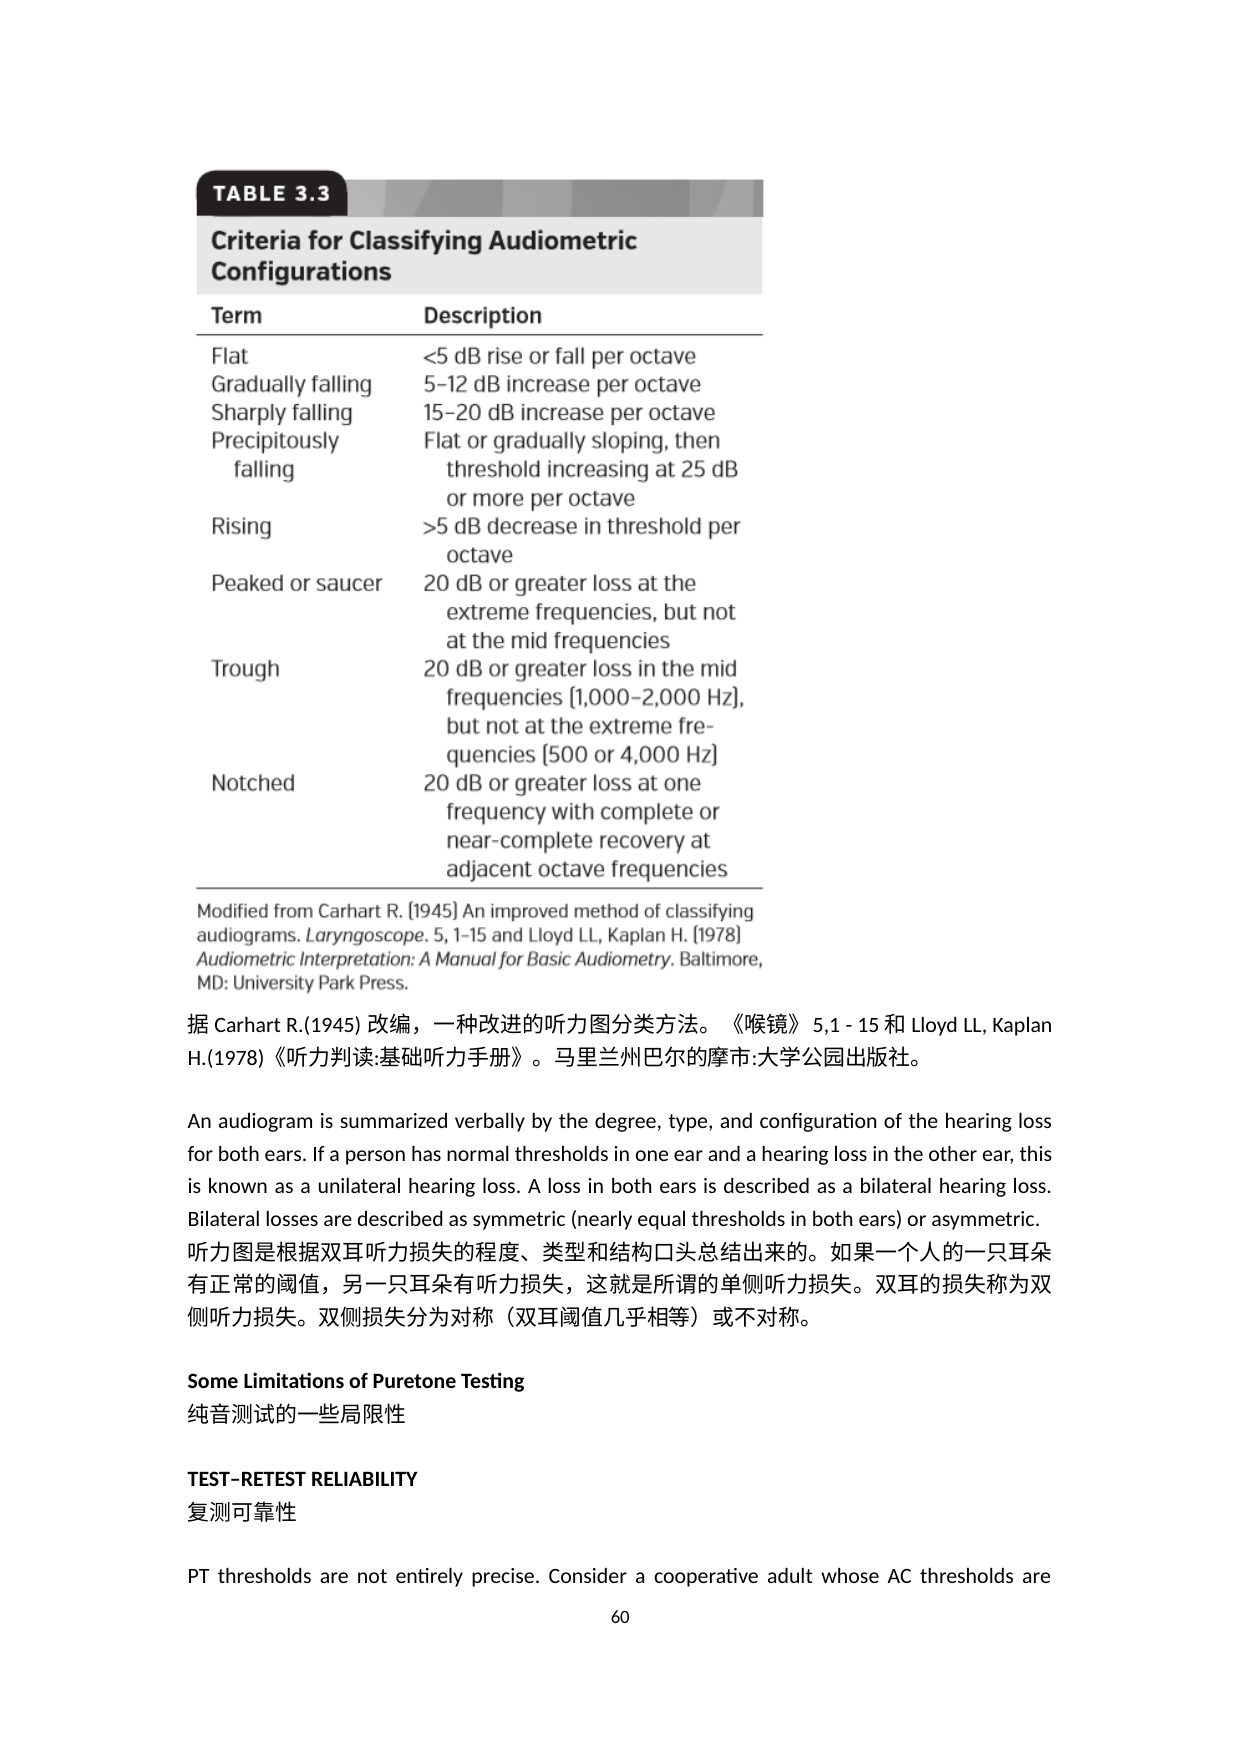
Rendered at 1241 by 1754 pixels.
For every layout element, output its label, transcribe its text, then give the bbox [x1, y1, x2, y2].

text 据Carhart R.(1945) 改编，一种改进的听力图分类方法。《喉镜》5,1 - 15和Lloyd LL, Kaplan H.(1978)《听力判读:基础听力手册》。马里兰州巴尔的摩市:大学公园出版社。 [187, 1007, 1053, 1072]
text An audiogram is summarized verbally by the degree, type, and conﬁguration of the hearing loss for both ears. If a person has normal thresholds in one ear and a hearing loss in the other ear, this is known as a unilateral hearing loss. A loss in both ears is described as a bilateral hearing loss. Bilateral losses are described as symmetric (nearly equal thresholds in both ears) or asymmetric. [187, 1104, 1053, 1234]
text Some Limitations of Puretone Testing [187, 1364, 1053, 1397]
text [187, 1559, 1053, 1592]
text TEST–RETEST RELIABILITY [187, 1462, 1053, 1494]
text 纯音测试的一些局限性 [187, 1397, 1053, 1429]
picture [187, 162, 766, 996]
text 复测可靠性 [187, 1494, 1053, 1527]
text 听力图是根据双耳听力损失的程度、类型和结构口头总结出来的。如果一个人的一只耳朵有正常的阈值，另一只耳朵有听力损失，这就是所谓的单侧听力损失。双耳的损失称为双侧听力损失。双侧损失分为对称（双耳阈值几乎相等）或不对称。 [187, 1234, 1053, 1332]
